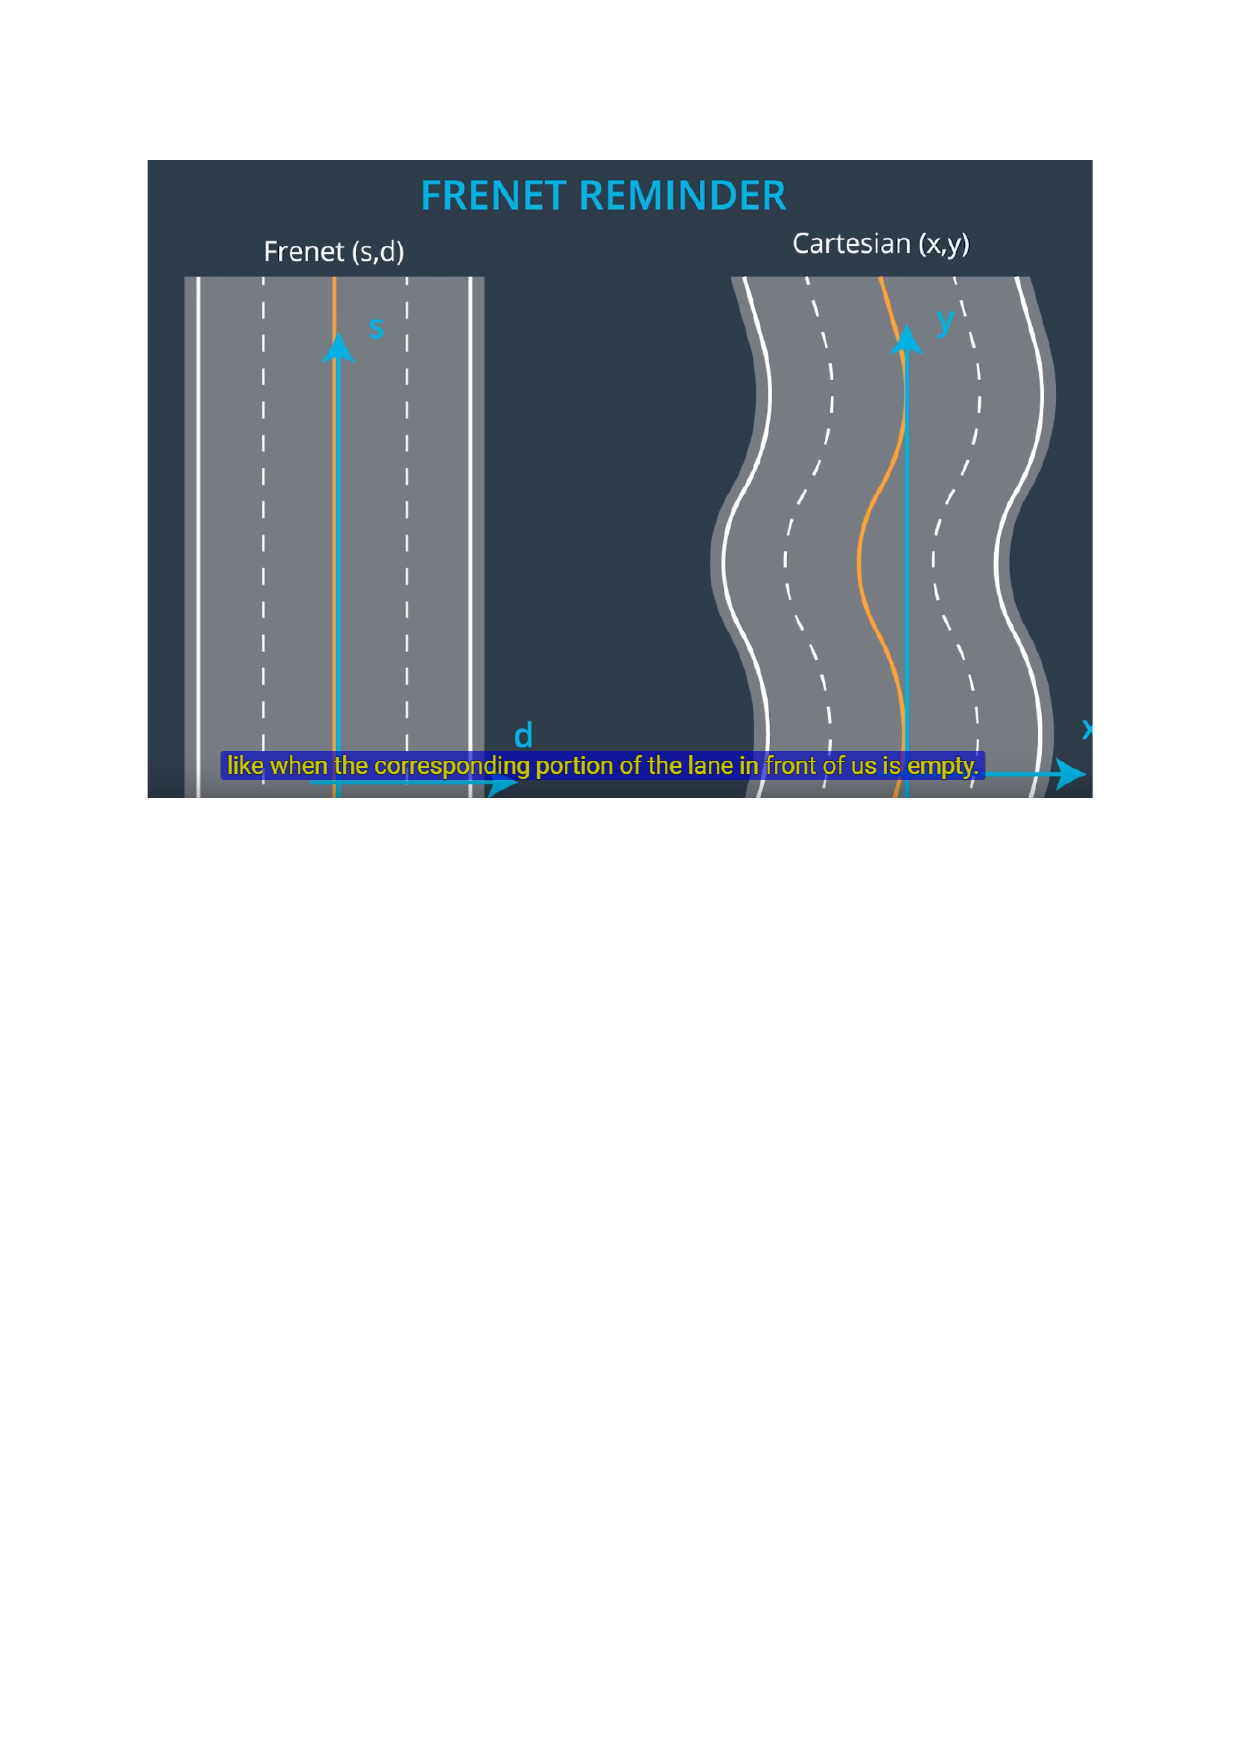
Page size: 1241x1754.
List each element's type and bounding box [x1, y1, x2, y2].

picture [147, 160, 1093, 798]
